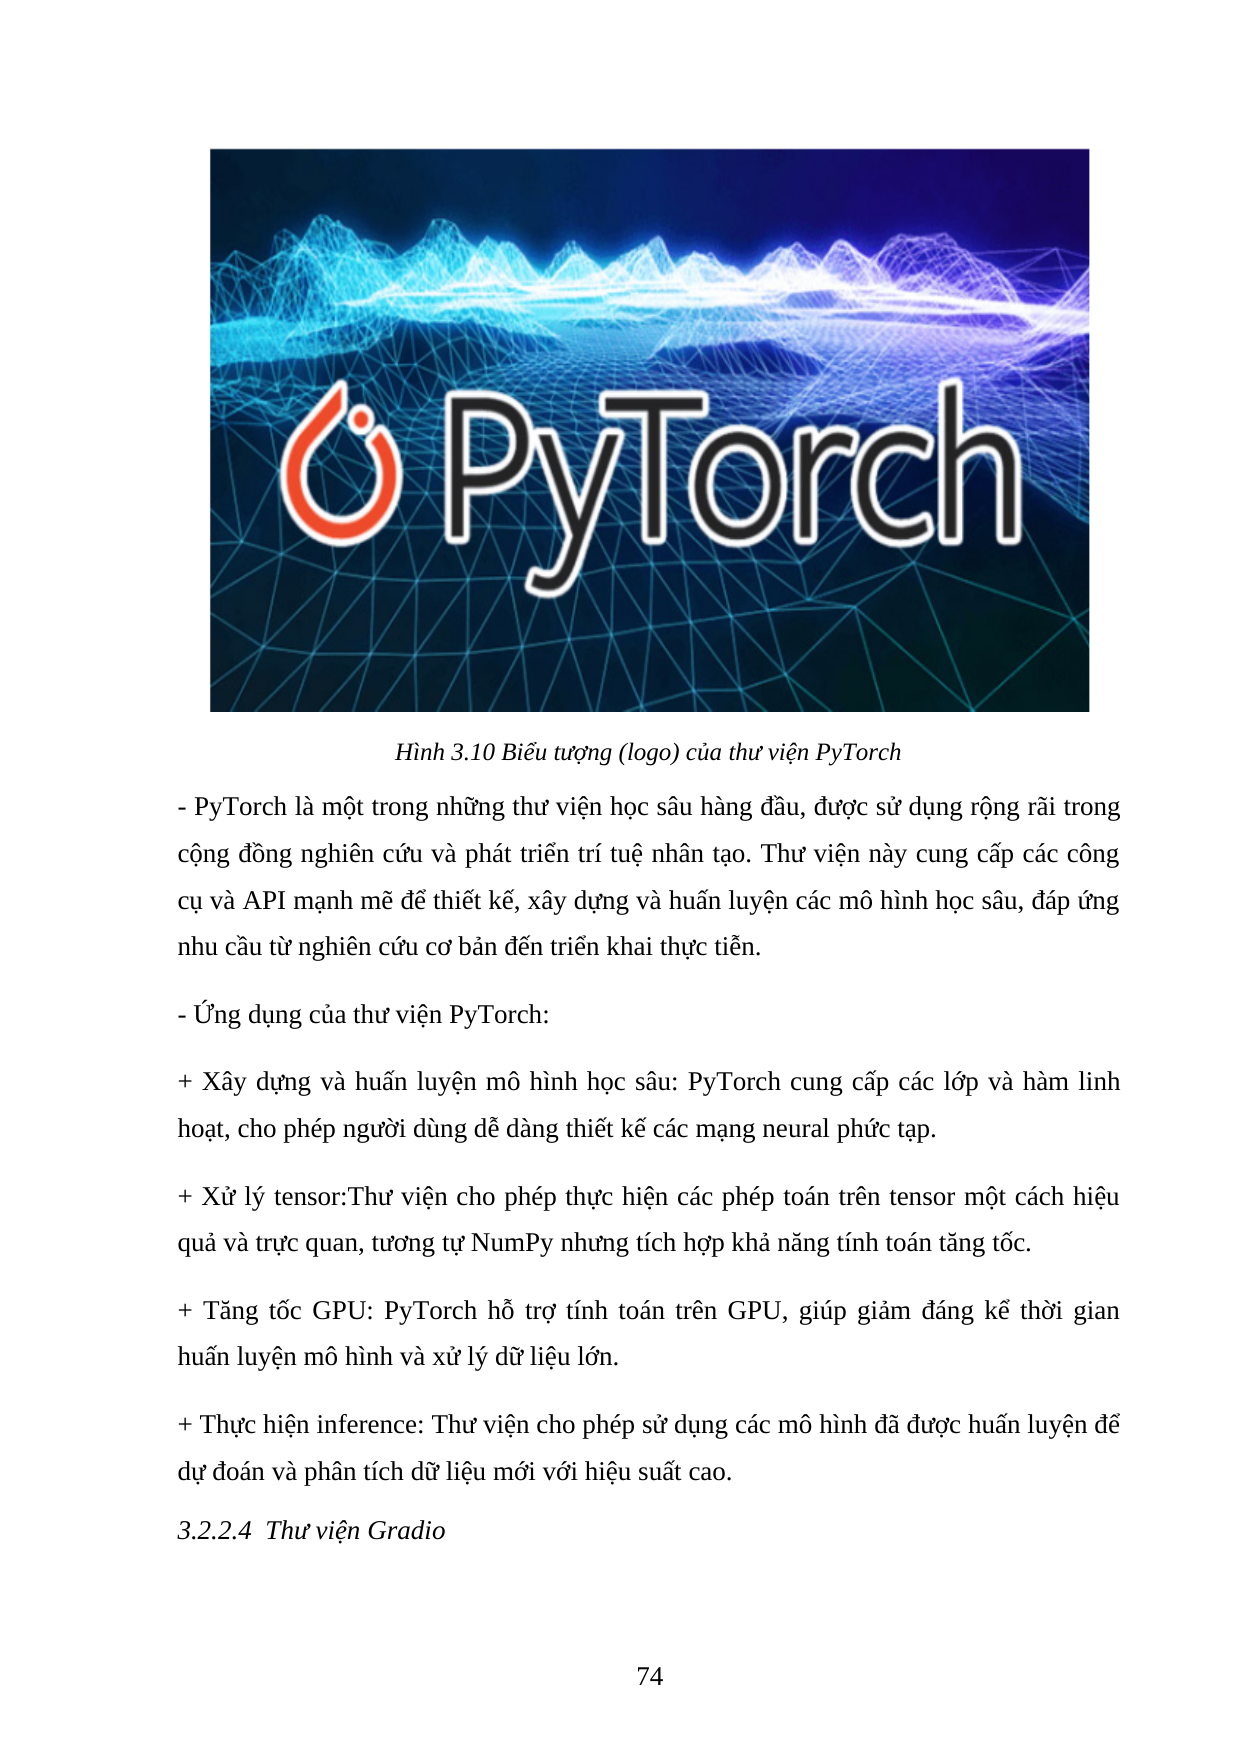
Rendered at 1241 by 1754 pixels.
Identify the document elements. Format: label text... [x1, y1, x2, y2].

text Hình 3.10 Biểu tượng (logo) của thư viện PyTorch [177, 737, 1122, 766]
text - PyTorch là một trong những thư viện học sâu hàng đầu, được sử dụng rộng rãi trong cộng đồng nghiên cứu và phát triển trí tuệ nhân tạo. Thư viện này cung cấp các công cụ và API mạnh mẽ để thiết kế, xây dựng và huấn luyện các mô hình học sâu, đáp ứng nhu cầu từ nghiên cứu cơ bản đến triển khai thực tiễn. [177, 791, 1122, 962]
text + Xây dựng và huấn luyện mô hình học sâu: PyTorch cung cấp các lớp và hàm linh hoạt, cho phép người dùng dễ dàng thiết kế các mạng neural phức tạp. [177, 1066, 1122, 1143]
picture [209, 147, 1090, 712]
text + Thực hiện inference: Thư viện cho phép sử dụng các mô hình đã được huấn luyện để dự đoán và phân tích dữ liệu mới với hiệu suất cao. [177, 1408, 1122, 1486]
text 3.2.2.4 Thư viện Gradio [177, 1514, 1122, 1545]
text + Tăng tốc GPU: PyTorch hỗ trợ tính toán trên GPU, giúp giảm đáng kể thời gian huấn luyện mô hình và xử lý dữ liệu lớn. [177, 1294, 1122, 1372]
text - Ứng dụng của thư viện PyTorch: [177, 998, 1122, 1029]
text + Xử lý tensor:Thư viện cho phép thực hiện các phép toán trên tensor một cách hiệu quả và trực quan, tương tự NumPy nhưng tích hợp khả năng tính toán tăng tốc. [177, 1180, 1122, 1257]
